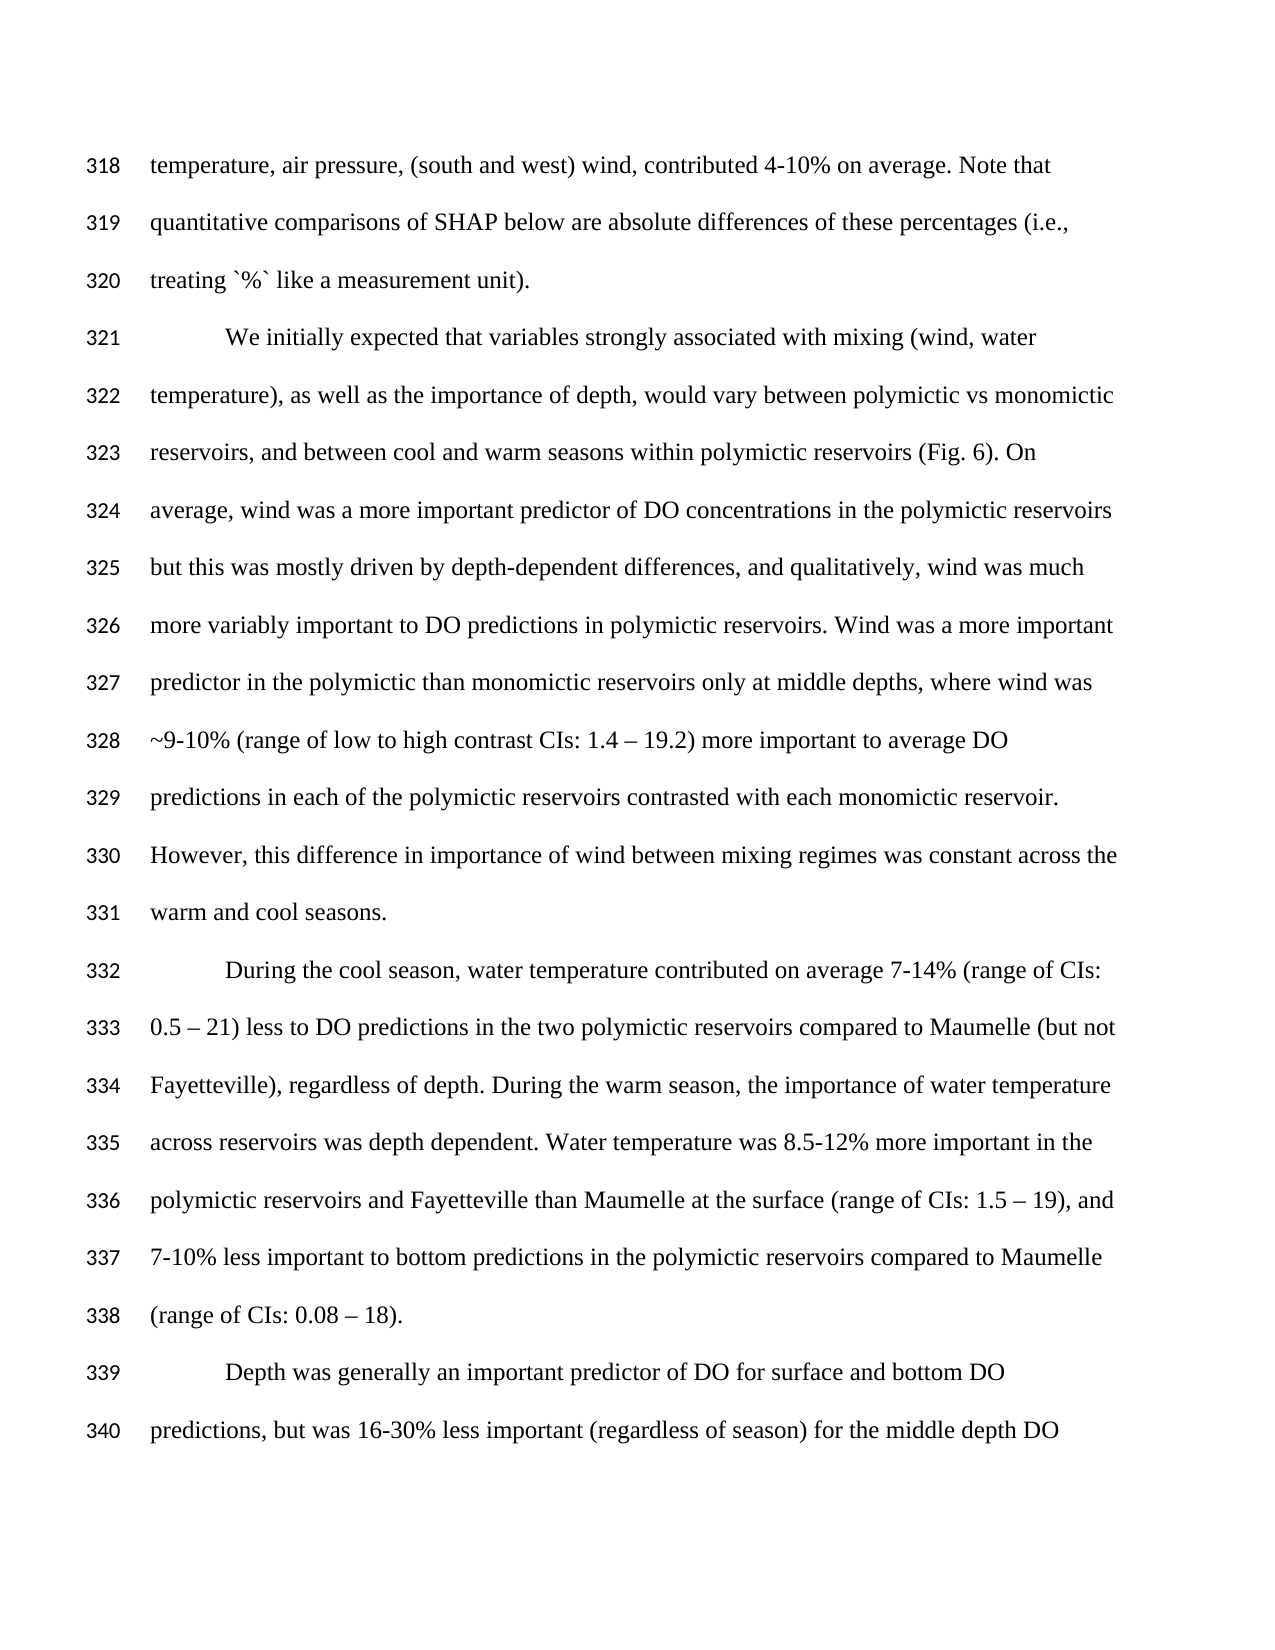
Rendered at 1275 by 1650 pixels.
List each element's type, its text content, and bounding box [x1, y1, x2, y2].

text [150, 1357, 1125, 1444]
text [150, 150, 1125, 294]
text During the cool season, water temperature contributed on average 7-14% (range of CIs: 0.5 – 21) less to DO predictions in the two polymictic reservoirs compared to Maumelle (but not Fayetteville), regardless of depth. During the warm season, the importance of water temperature across reservoirs was depth dependent. Water temperature was 8.5-12% more important in the polymictic reservoirs and Fayetteville than Maumelle at the surface (range of CIs: 1.5 – 19), and 7-10% less important to bottom predictions in the polymictic reservoirs compared to Maumelle (range of CIs: 0.08 – 18). [150, 955, 1125, 1329]
text We initially expected that variables strongly associated with mixing (wind, water temperature), as well as the importance of depth, would vary between polymictic vs monomictic reservoirs, and between cool and warm seasons within polymictic reservoirs (Fig. 6). On average, wind was a more important predictor of DO concentrations in the polymictic reservoirs but this was mostly driven by depth-dependent differences, and qualitatively, wind was much more variably important to DO predictions in polymictic reservoirs. Wind was a more important predictor in the polymictic than monomictic reservoirs only at middle depths, where wind was ~9-10% (range of low to high contrast CIs: 1.4 – 19.2) more important to average DO predictions in each of the polymictic reservoirs contrasted with each monomictic reservoir. However, this difference in importance of wind between mixing regimes was constant across the warm and cool seasons. [150, 322, 1125, 926]
